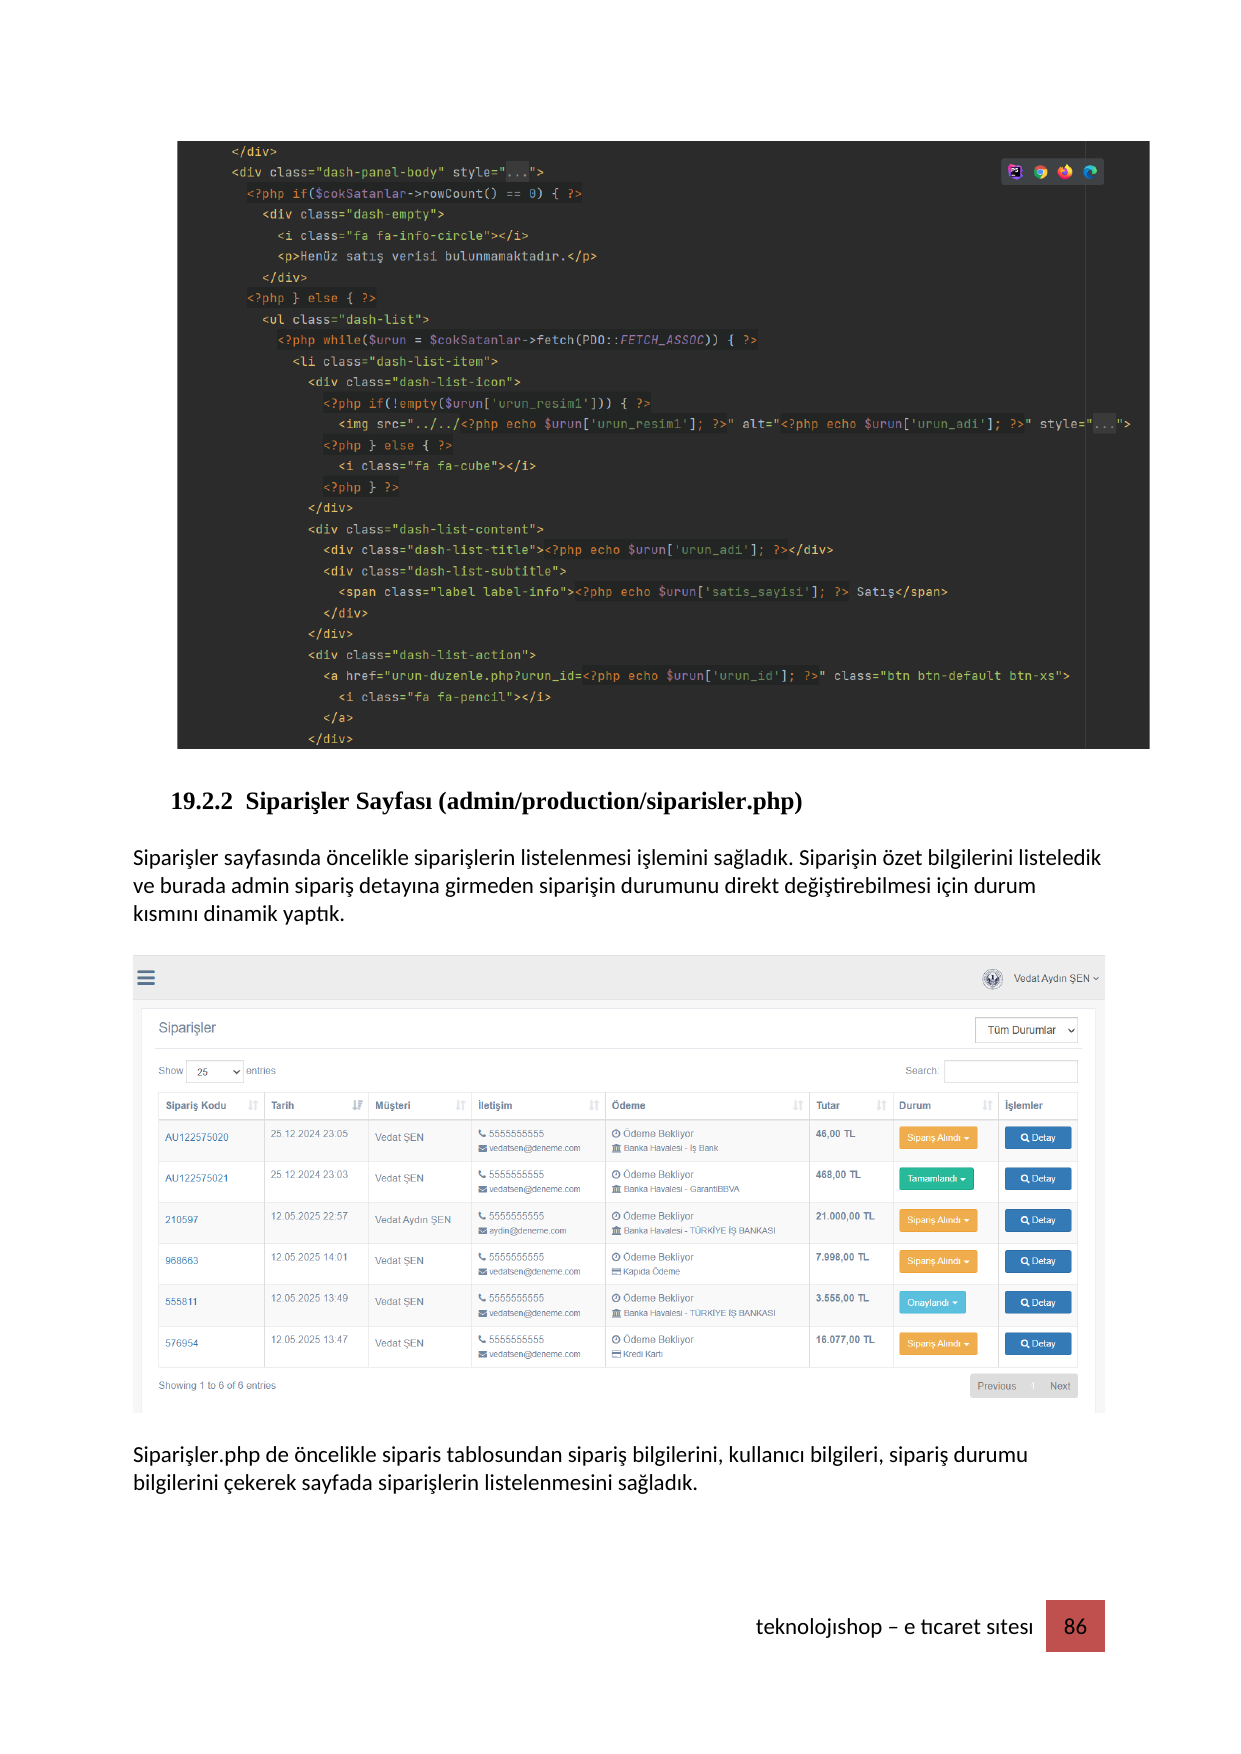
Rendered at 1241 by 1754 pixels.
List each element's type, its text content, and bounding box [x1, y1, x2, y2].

text Siparişler sayfasında öncelikle siparişlerin listelenmesi işlemini sağladık. Siparişin özet bilgilerini listeledik ve burada admin sipariş detayına girmeden siparişin durumunu direkt değiştirebilmesi için durum kısmını dinamik yaptık. [133, 843, 1105, 927]
picture [132, 955, 1106, 1413]
subtitle Siparişler Sayfası (admin/production/siparisler.php) [170, 786, 1105, 815]
text Siparişler.php de öncelikle siparis tablosundan sipariş bilgilerini, kullanıcı bilgileri, sipariş durumu bilgilerini çekerek sayfada siparişlerin listelenmesini sağladık. [133, 1440, 1105, 1496]
picture [177, 141, 1150, 749]
